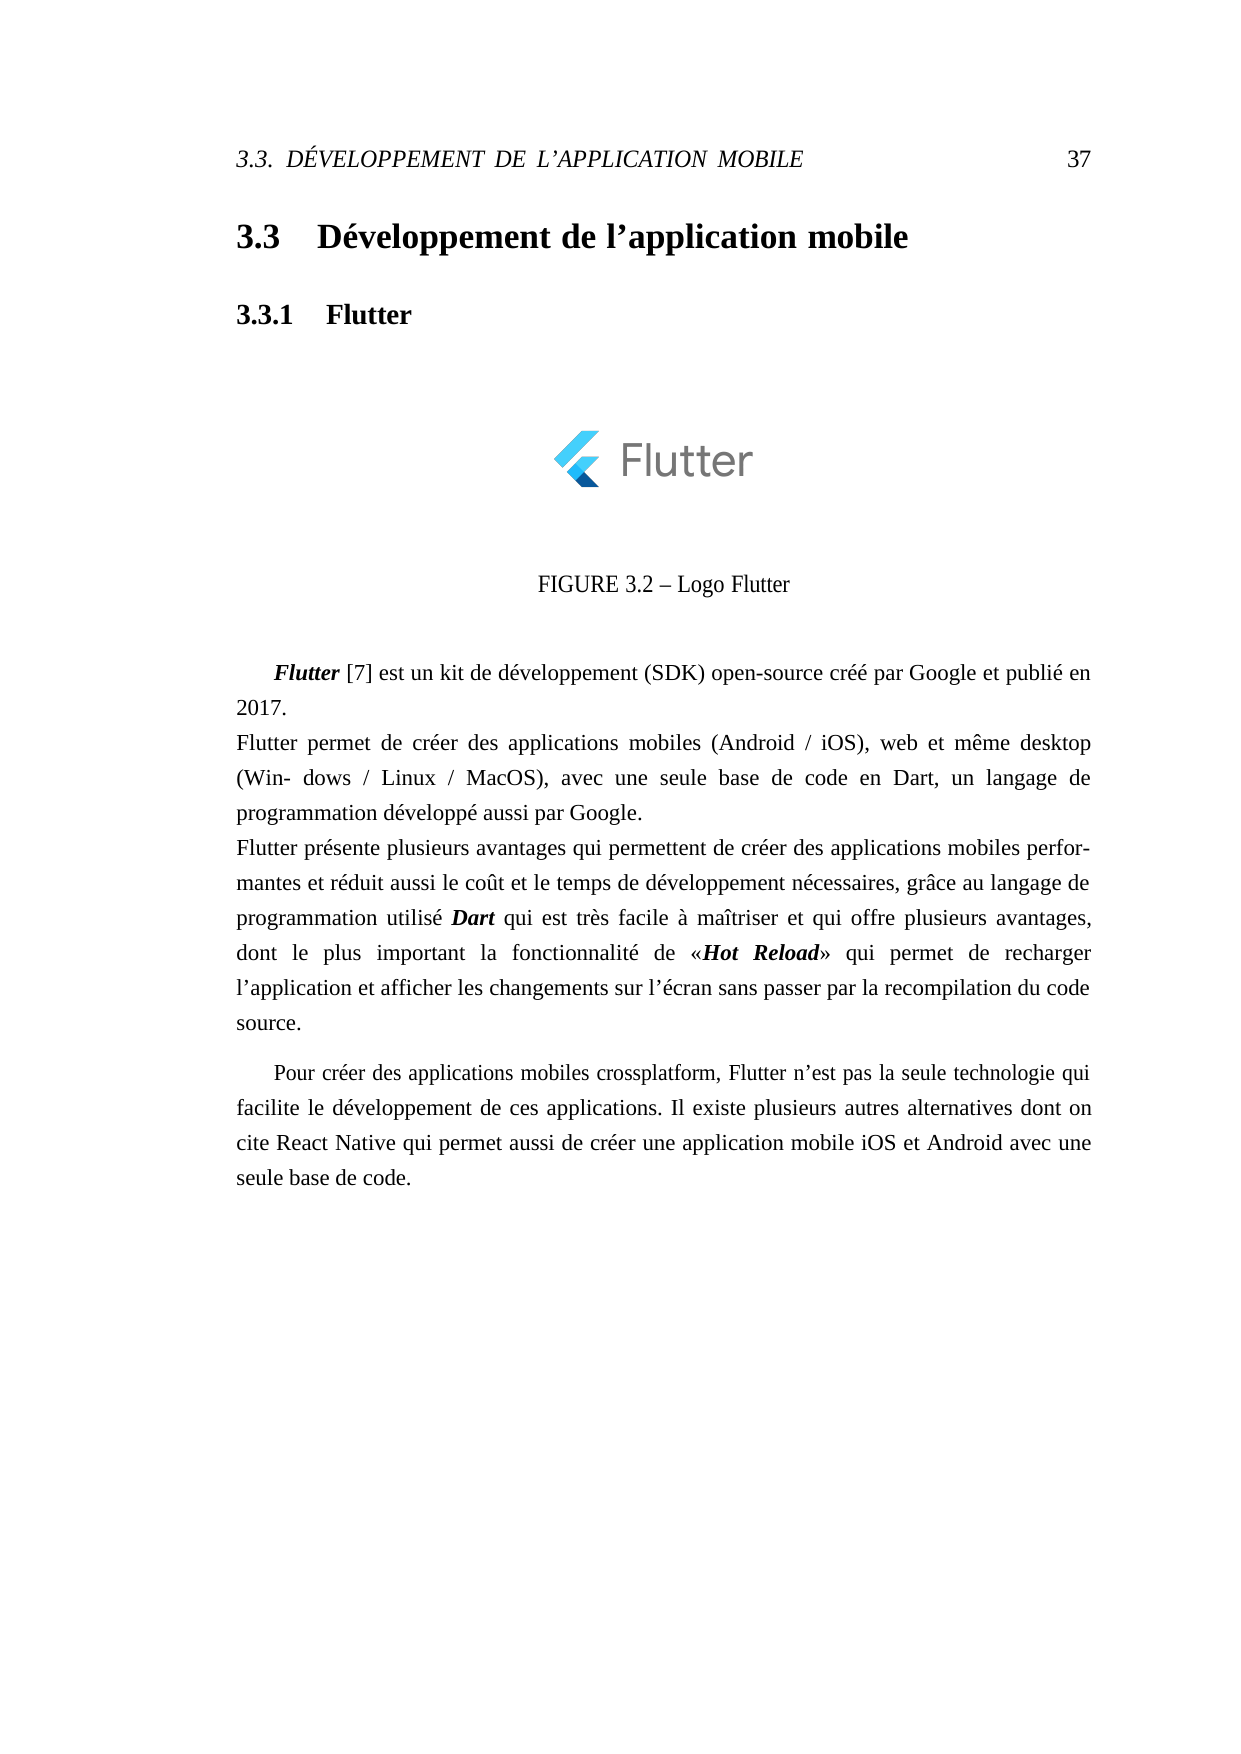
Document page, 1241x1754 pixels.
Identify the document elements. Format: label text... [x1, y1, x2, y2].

text Pour créer des applications mobiles crossplatform, Flutter n’est pas la seule technologie qui facilite le développement de ces applications. Il existe plusieurs autres alternatives dont on cite React Native qui permet aussi de créer une application mobile iOS et Android avec une seule base de code. [236, 1059, 1092, 1190]
text Flutter permet de créer des applications mobiles (Android / iOS), web et même desktop (Win- dows / Linux / MacOS), avec une seule base de code en Dart, un langage de programmation développé aussi par Google. [236, 729, 1092, 825]
picture [553, 430, 754, 488]
list DÉVELOPPEMENT DE L’APPLICATION MOBILE 37 [236, 144, 1240, 173]
text Flutter [7] est un kit de développement (SDK) open-source créé par Google et publié en 2017. [236, 659, 1092, 720]
subtitle Développement de l’application mobile [236, 215, 1240, 256]
text Flutter présente plusieurs avantages qui permettent de créer des applications mobiles perfor- mantes et réduit aussi le coût et le temps de développement nécessaires, grâce au langage de programmation utilisé Dart qui est très facile à maîtriser et qui offre plusieurs avantages, dont le plus important la fonctionnalité de «Hot Reload» qui permet de recharger l’application et afficher les changements sur l’écran sans passer par la recompilation du code source. [236, 834, 1092, 1035]
subtitle FIGURE 3.2 – Logo Flutter [205, 569, 1122, 597]
subtitle Flutter [236, 297, 1240, 331]
